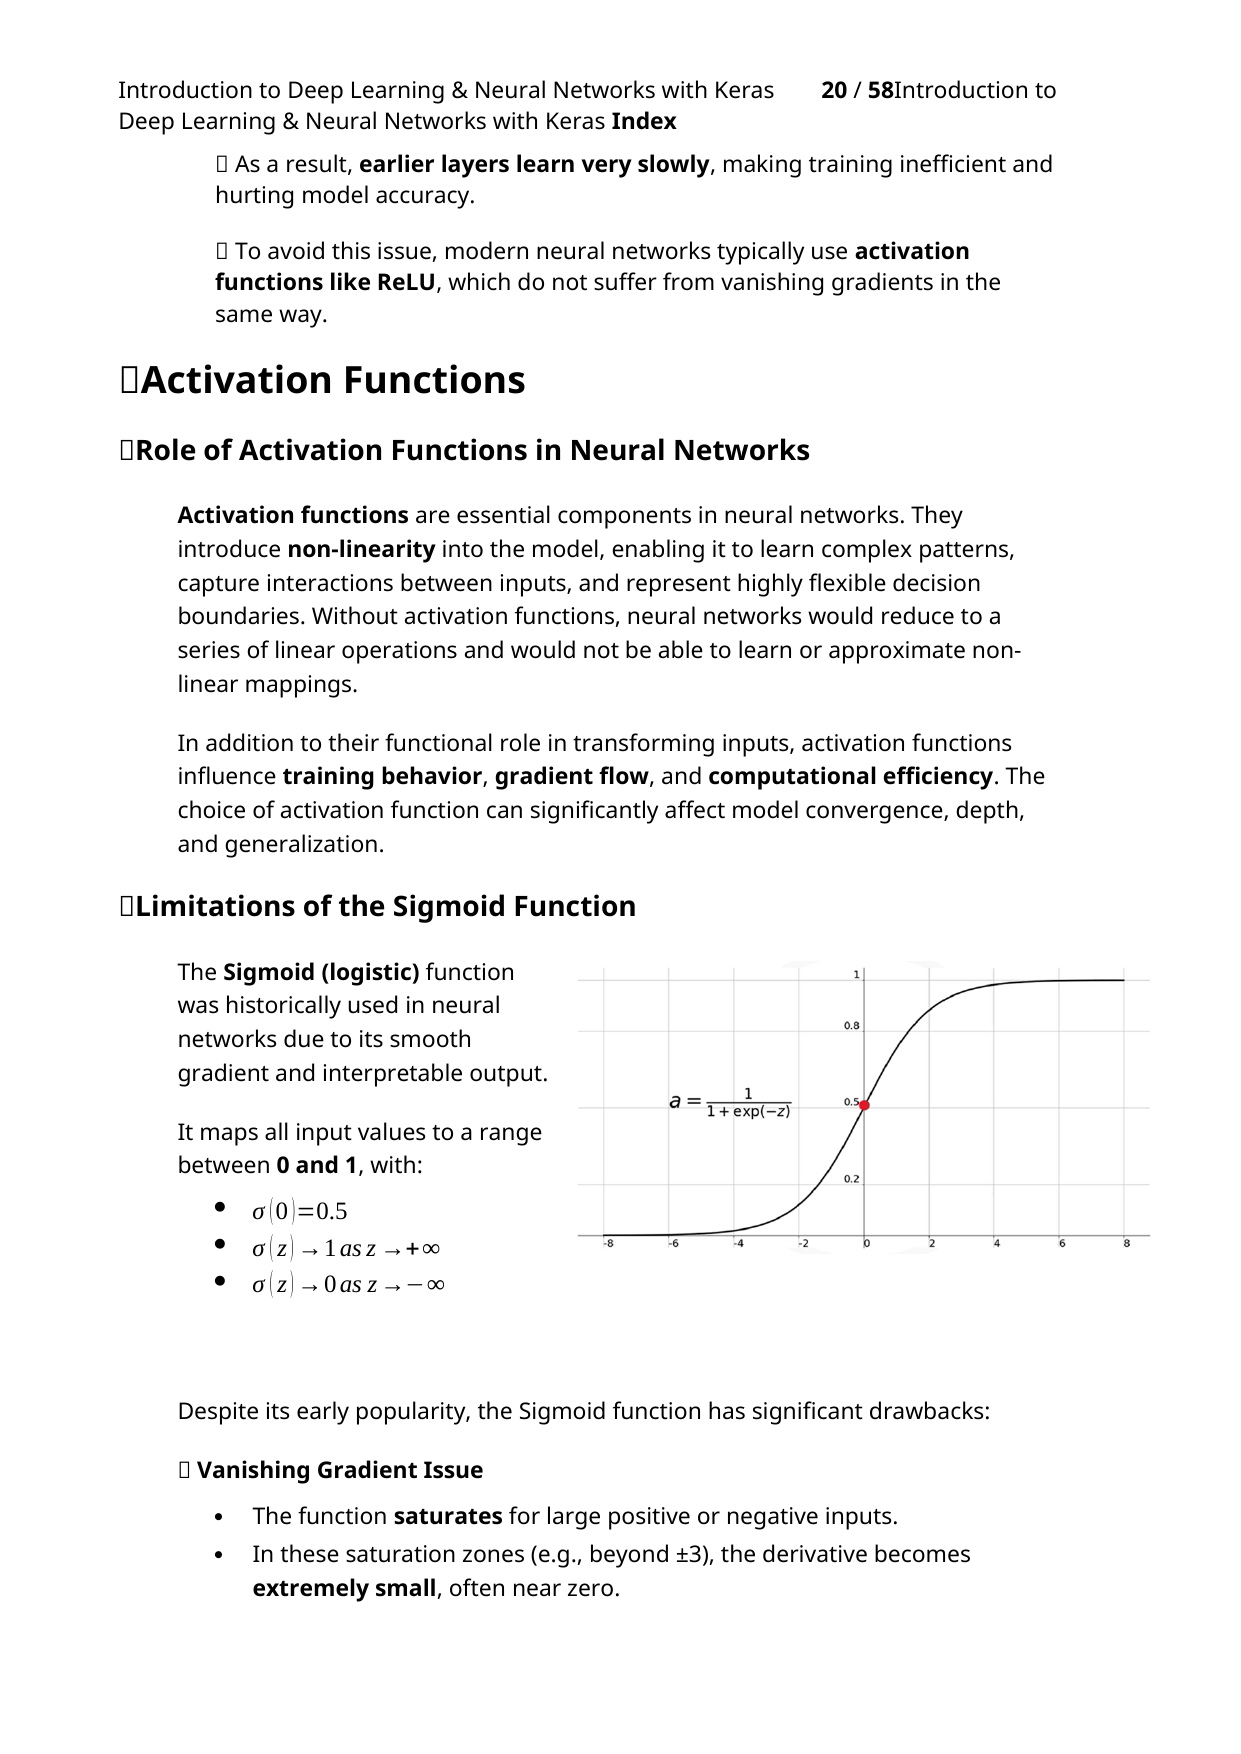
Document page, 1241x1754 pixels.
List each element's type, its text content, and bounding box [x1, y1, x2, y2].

text Activation functions are essential components in neural networks. They introduce non-linearity into the model, enabling it to learn complex patterns, capture interactions between inputs, and represent highly flexible decision boundaries. Without activation functions, neural networks would reduce to a series of linear operations and would not be able to learn or approximate non-linear mappings. [177, 499, 1063, 699]
text It maps all input values to a range between 0 and 1, with: [177, 1116, 571, 1181]
list The function saturates for large positive or negative inputs. [215, 1500, 1063, 1531]
text 🔸 Vanishing Gradient Issue [177, 1454, 1063, 1485]
picture [571, 961, 1158, 1254]
text The Sigmoid (logistic) function was historically used in neural networks due to its smooth gradient and interpretable output. [177, 956, 1063, 1088]
text ✅ To avoid this issue, modern neural networks typically use activation functions like ReLU, which do not suffer from vanishing gradients in the same way. [215, 235, 1063, 329]
subtitle 🔹Role of Activation Functions in Neural Networks [118, 430, 1063, 468]
subtitle 📌Activation Functions [118, 354, 1063, 405]
text ✅ As a result, earlier layers learn very slowly, making training inefficient and hurting model accuracy. [215, 148, 1063, 210]
subtitle 🔹Limitations of the Sigmoid Function [118, 886, 1063, 925]
list In these saturation zones (e.g., beyond ±3), the derivative becomes extremely small, often near zero. [215, 1538, 1063, 1603]
text In addition to their functional role in transforming inputs, activation functions influence training behavior, gradient flow, and computational efficiency. The choice of activation function can significantly affect model convergence, depth, and generalization. [177, 726, 1063, 859]
text Despite its early popularity, the Sigmoid function has significant drawbacks: [177, 1395, 1063, 1426]
